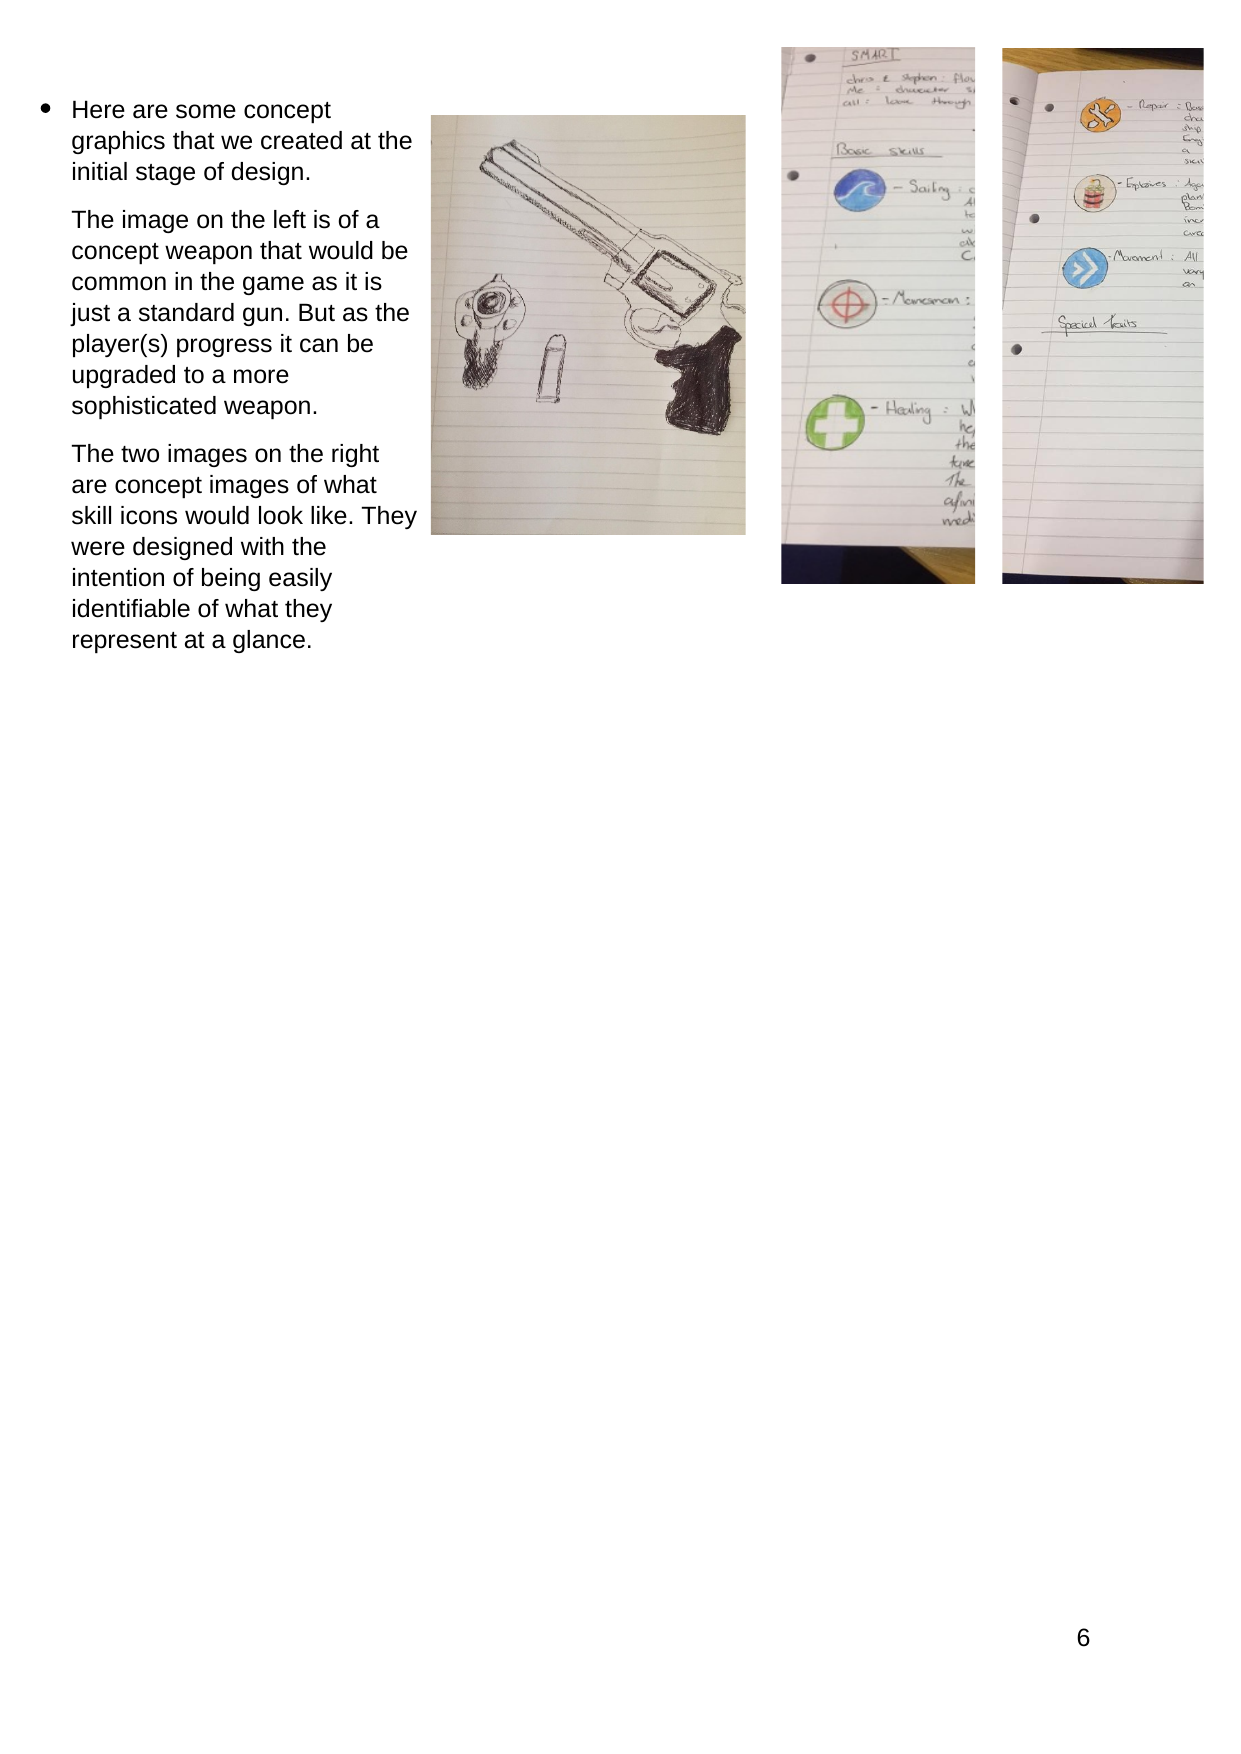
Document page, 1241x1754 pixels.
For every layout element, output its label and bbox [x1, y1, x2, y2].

picture [430, 115, 746, 535]
picture [1002, 48, 1204, 584]
picture [781, 47, 976, 584]
